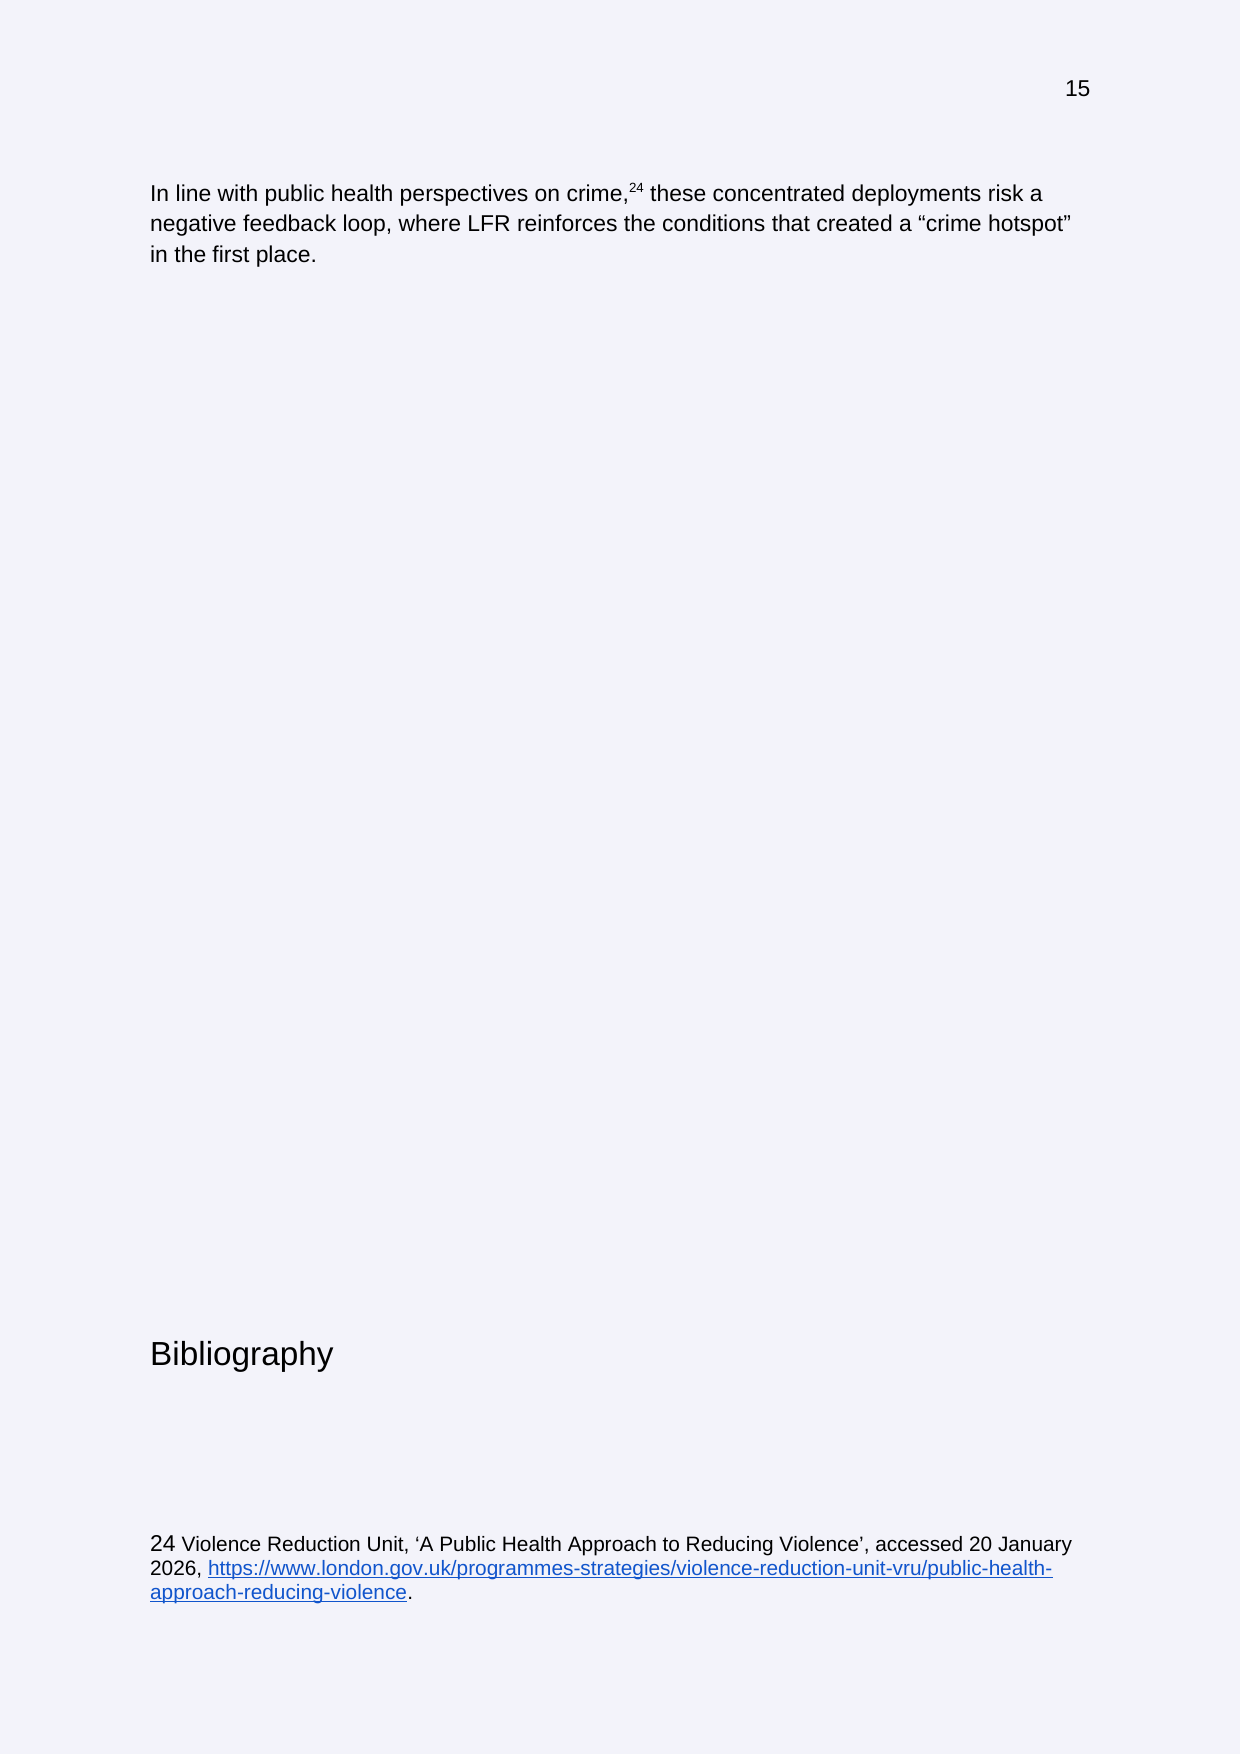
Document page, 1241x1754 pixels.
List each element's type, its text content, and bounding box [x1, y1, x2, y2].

subtitle Bibliography [150, 1334, 1090, 1372]
text In line with public health perspectives on crime, these concentrated deployments risk a negative feedback loop, where LFR reinforces the conditions that created a “crime hotspot” in the first place. [150, 180, 1090, 267]
